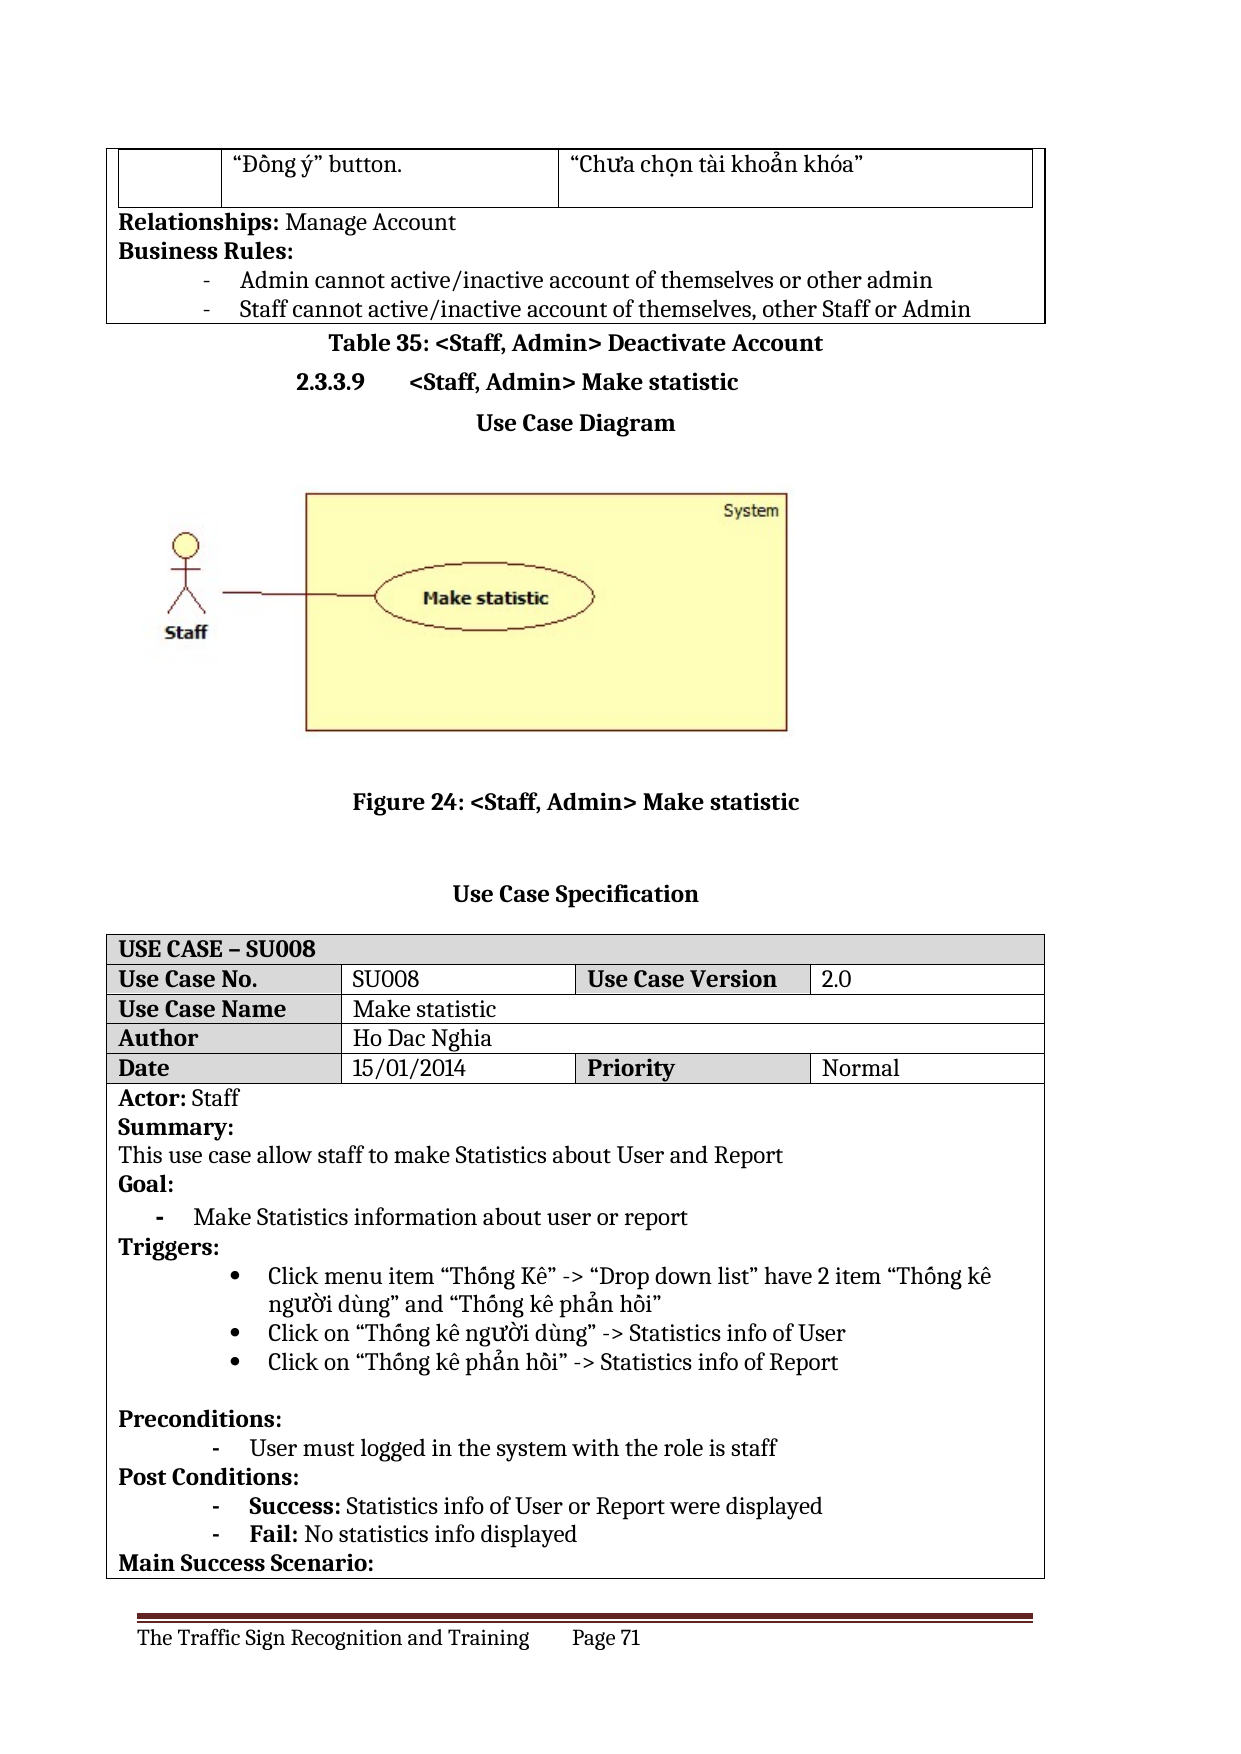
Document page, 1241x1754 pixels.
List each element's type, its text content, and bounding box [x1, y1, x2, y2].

table_cell Normal [811, 1054, 1044, 1083]
picture [118, 462, 819, 763]
table_cell 15/01/2014 [342, 1054, 575, 1083]
text Table 35: <Staff, Admin> Deactivate Account [118, 328, 1033, 357]
table_cell SU008 [342, 965, 575, 993]
table_cell Ho Dac Nghia [342, 1024, 1044, 1053]
table_cell Priority [576, 1054, 810, 1083]
table_cell 2.0 [811, 965, 1044, 993]
table_cell Use Case Version [576, 965, 810, 993]
table_cell Author [107, 1024, 341, 1053]
table_cell Date [107, 1054, 341, 1083]
text Figure 24: <Staff, Admin> Make statistic [118, 788, 1033, 817]
table_cell Make statistic [342, 995, 1044, 1023]
subtitle Use Case Diagram [118, 409, 1033, 438]
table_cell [107, 1084, 1044, 1578]
table_cell Use Case Name [107, 995, 341, 1023]
subtitle <Staff, Admin> Make statistic [296, 368, 1033, 396]
table_cell Use Case No. [107, 965, 341, 993]
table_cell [107, 149, 1044, 323]
subtitle Use Case Specification [118, 880, 1033, 909]
table_header USE CASE – SU008 [107, 935, 1044, 964]
